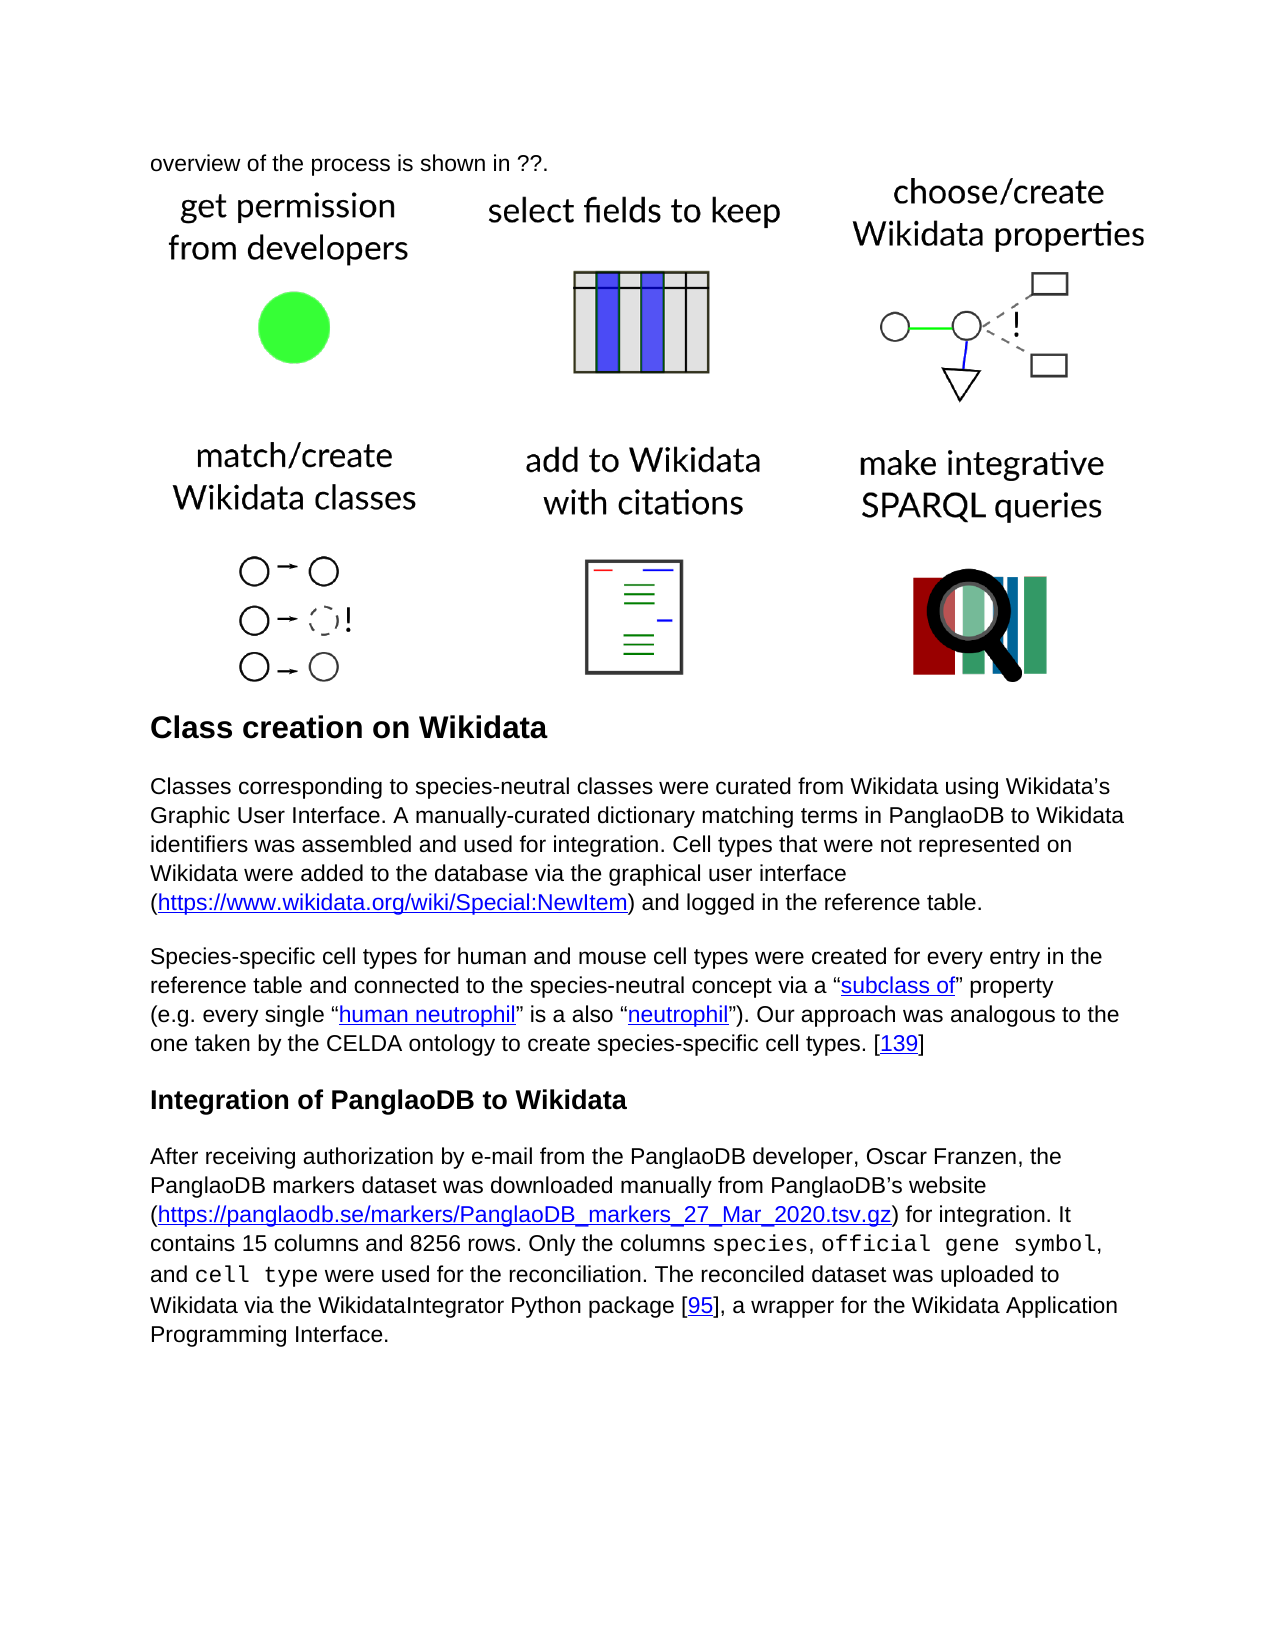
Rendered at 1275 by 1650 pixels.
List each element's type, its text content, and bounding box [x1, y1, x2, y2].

picture [168, 178, 1144, 682]
text Classes corresponding to species-neutral classes were curated from Wikidata using Wikidata’s Graphic User Interface. A manually-curated dictionary matching terms in PanglaoDB to Wikidata identifiers was assembled and used for integration. Cell types that were not represented on Wikidata were added to the database via the graphical user interface (https://www.wikidata.org/wiki/Special:NewItem) and logged in the reference table. [150, 773, 1125, 915]
subtitle Integration of PanglaoDB to Wikidata [150, 1084, 1125, 1115]
text After receiving authorization by e-mail from the PanglaoDB developer, Oscar Franzen, the PanglaoDB markers dataset was downloaded manually from PanglaoDB’s website (https://panglaodb.se/markers/PanglaoDB_markers_27_Mar_2020.tsv.gz) for integration. It contains 15 columns and 8256 rows. Only the columns species, official gene symbol, and cell type were used for the reconciliation. The reconciled dataset was uploaded to Wikidata via the WikidataIntegrator Python package [95], a wrapper for the Wikidata Application Programming Interface. [150, 1143, 1125, 1347]
text Species-specific cell types for human and mouse cell types were created for every entry in the reference table and connected to the species-neutral concept via a “subclass of” property (e.g. every single “human neutrophil” is a also “neutrophil”). Our approach was analogous to the one taken by the CELDA ontology to create species-specific cell types. [139] [150, 943, 1125, 1056]
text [150, 150, 1125, 681]
subtitle Class creation on Wikidata [150, 709, 1125, 745]
